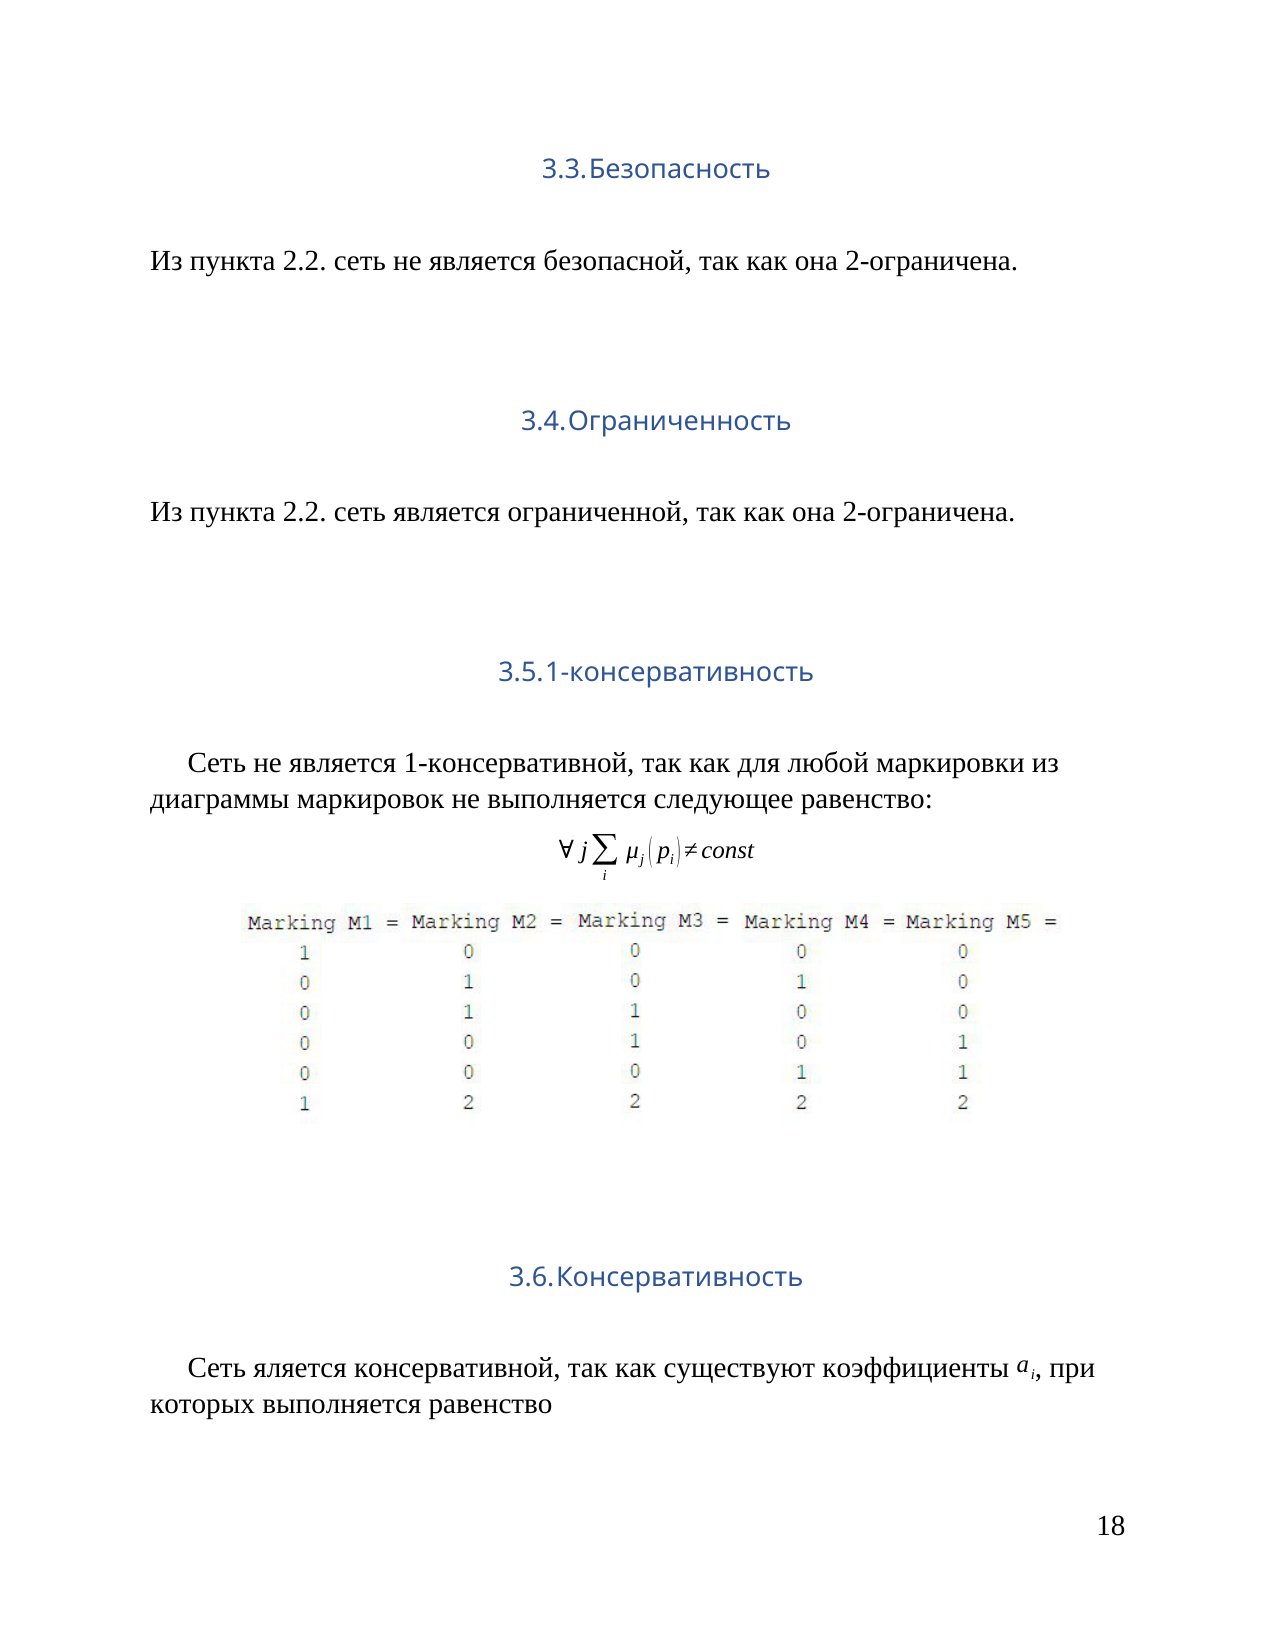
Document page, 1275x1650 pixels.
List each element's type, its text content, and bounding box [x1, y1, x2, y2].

subtitle Ограниченность [187, 401, 1125, 438]
subtitle Безопасность [187, 150, 1125, 187]
subtitle 1-консервативность [187, 652, 1125, 689]
text Из пункта 2.2. сеть не является безопасной, так как она 2-ограничена. [150, 243, 1125, 276]
subtitle Консервативность [187, 1257, 1125, 1294]
text Сеть яляется консервативной, так как существуют коэффициенты , при которых выполняется равенство [150, 1350, 1125, 1420]
picture [241, 903, 1072, 1133]
text Из пункта 2.2. сеть является ограниченной, так как она 2-ограничена. [150, 494, 1125, 527]
text Сеть не является 1-консервативной, так как для любой маркировки из диаграммы маркировок не выполняется следующее равенство: [150, 745, 1125, 814]
